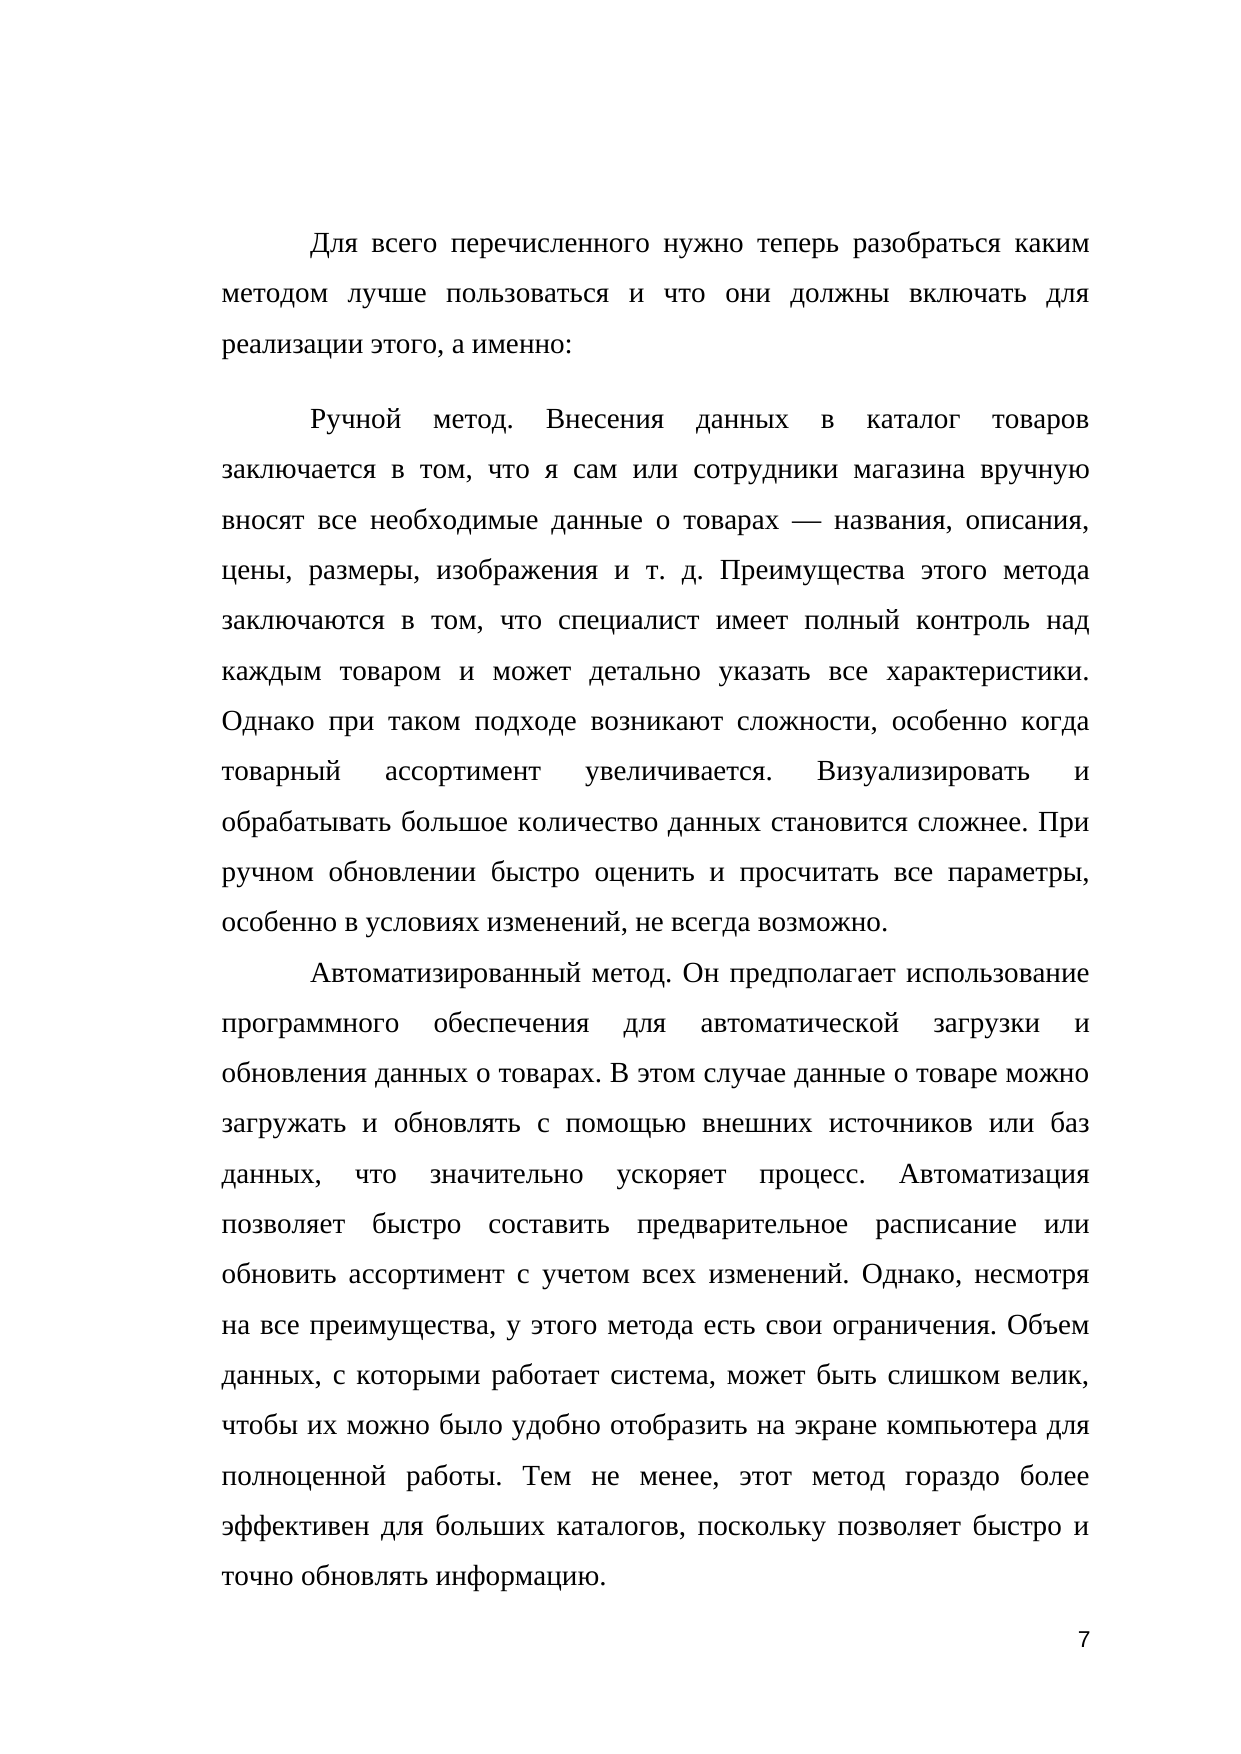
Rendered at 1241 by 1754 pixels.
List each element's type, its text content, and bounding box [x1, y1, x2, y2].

text Для всего перечисленного нужно теперь разобраться каким методом лучше пользоваться и что они должны включать для реализации этого, а именно: [221, 225, 1090, 359]
text Ручной метод. Внесения данных в каталог товаров заключается в том, что я сам или сотрудники магазина вручную вносят все необходимые данные о товарах — названия, описания, цены, размеры, изображения и т. д. Преимущества этого метода заключаются в том, что специалист имеет полный контроль над каждым товаром и может детально указать все характеристики. Однако при таком подходе возникают сложности, особенно когда товарный ассортимент увеличивается. Визуализировать и обрабатывать большое количество данных становится сложнее. При ручном обновлении быстро оценить и просчитать все параметры, особенно в условиях изменений, не всегда возможно. [221, 401, 1090, 938]
text Автоматизированный метод. Он предполагает использование программного обеспечения для автоматической загрузки и обновления данных о товарах. В этом случае данные о товаре можно загружать и обновлять с помощью внешних источников или баз данных, что значительно ускоряет процесс. Автоматизация позволяет быстро составить предварительное расписание или обновить ассортимент с учетом всех изменений. Однако, несмотря на все преимущества, у этого метода есть свои ограничения. Объем данных, с которыми работает система, может быть слишком велик, чтобы их можно было удобно отобразить на экране компьютера для полноценной работы. Тем не менее, этот метод гораздо более эффективен для больших каталогов, поскольку позволяет быстро и точно обновлять информацию. [221, 955, 1090, 1592]
